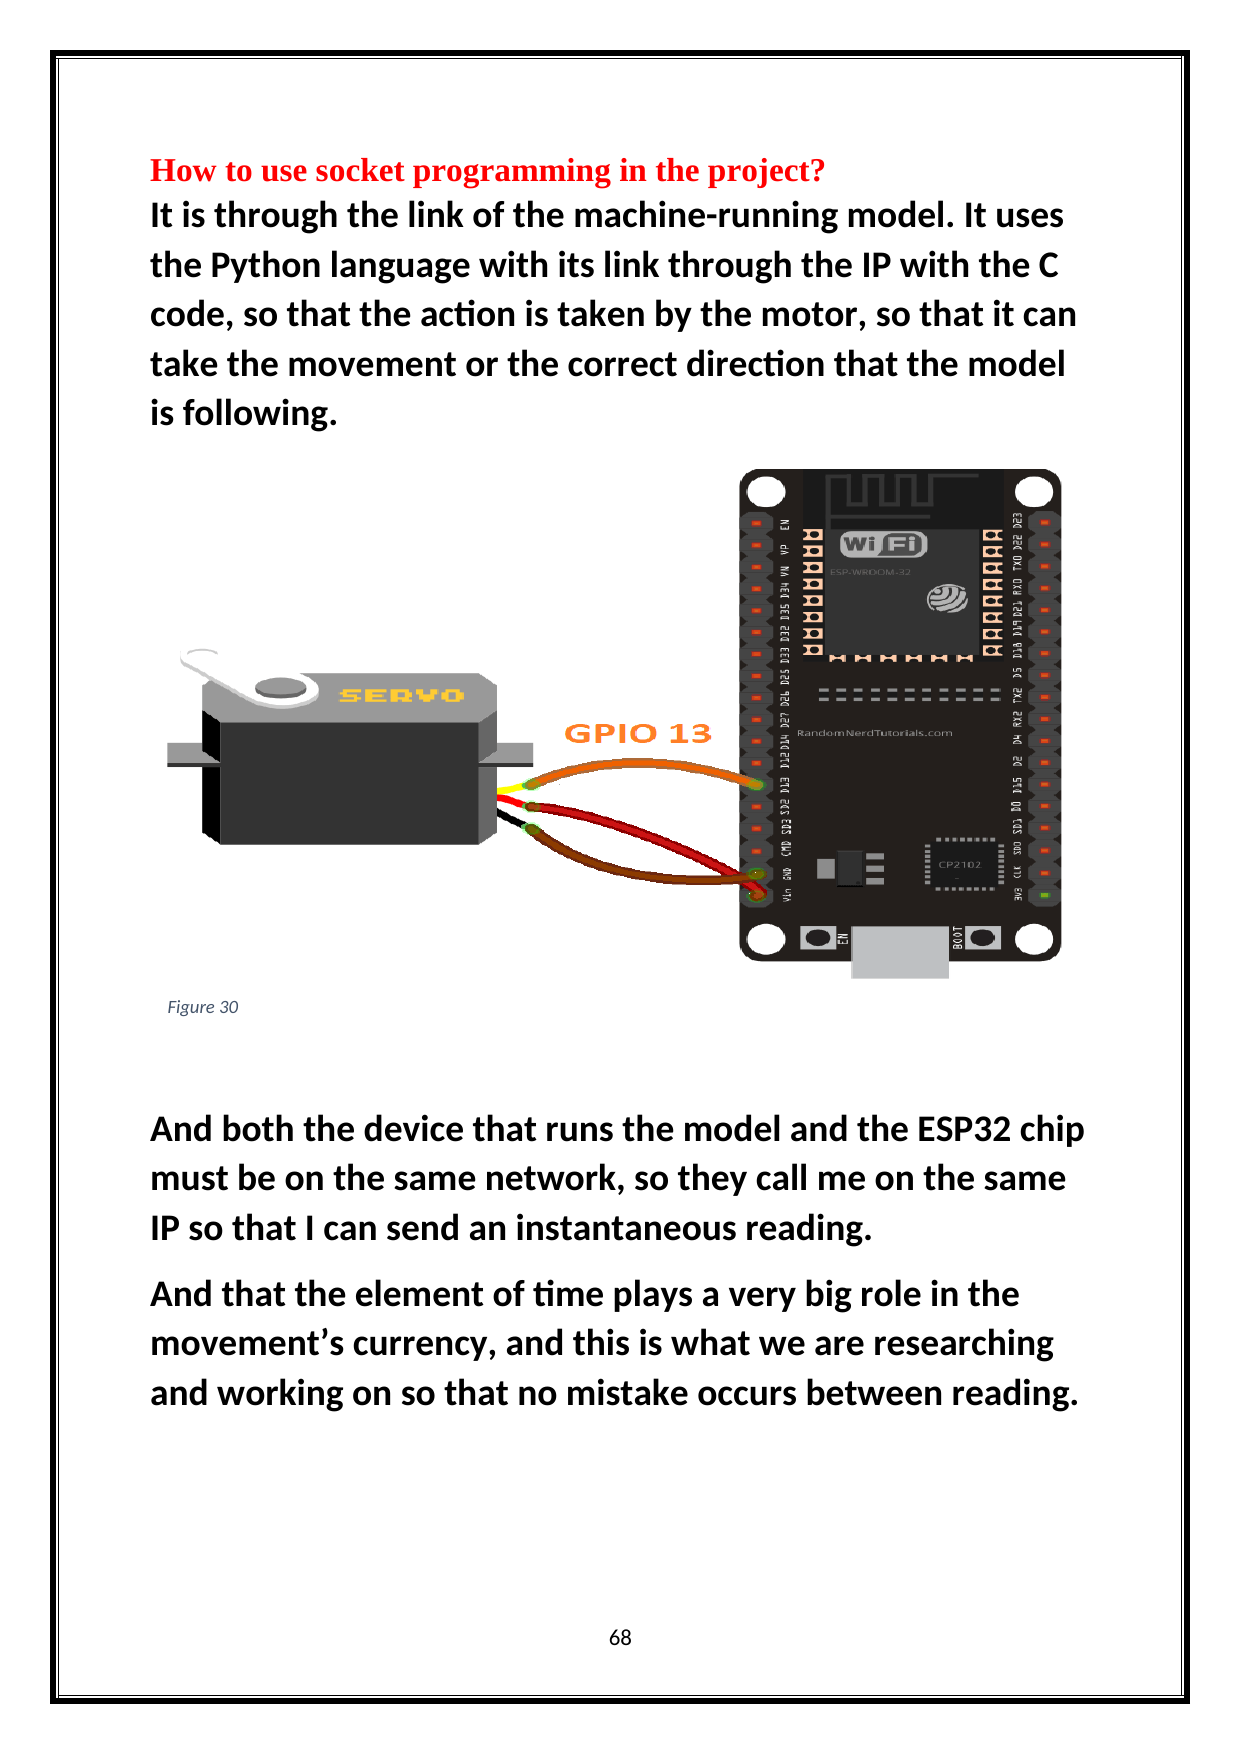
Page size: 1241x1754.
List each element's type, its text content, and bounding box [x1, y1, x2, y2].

text It is through the link of the machine-running model. It uses the Python language with its link through the IP with the C code, so that the action is taken by the motor, so that it can take the movement or the correct direction that the model is following. [150, 191, 1090, 435]
text And that the element of time plays a very big role in the movement’s currency, and this is what we are researching and working on so that no mistake occurs between reading. [150, 1270, 1090, 1414]
subtitle How to use socket programming in the project? [150, 150, 1090, 188]
picture [167, 469, 1062, 986]
text And both the device that runs the model and the ESP32 chip must be on the same network, so they call me on the same IP so that I can send an instantaneous reading. [150, 1105, 1090, 1249]
